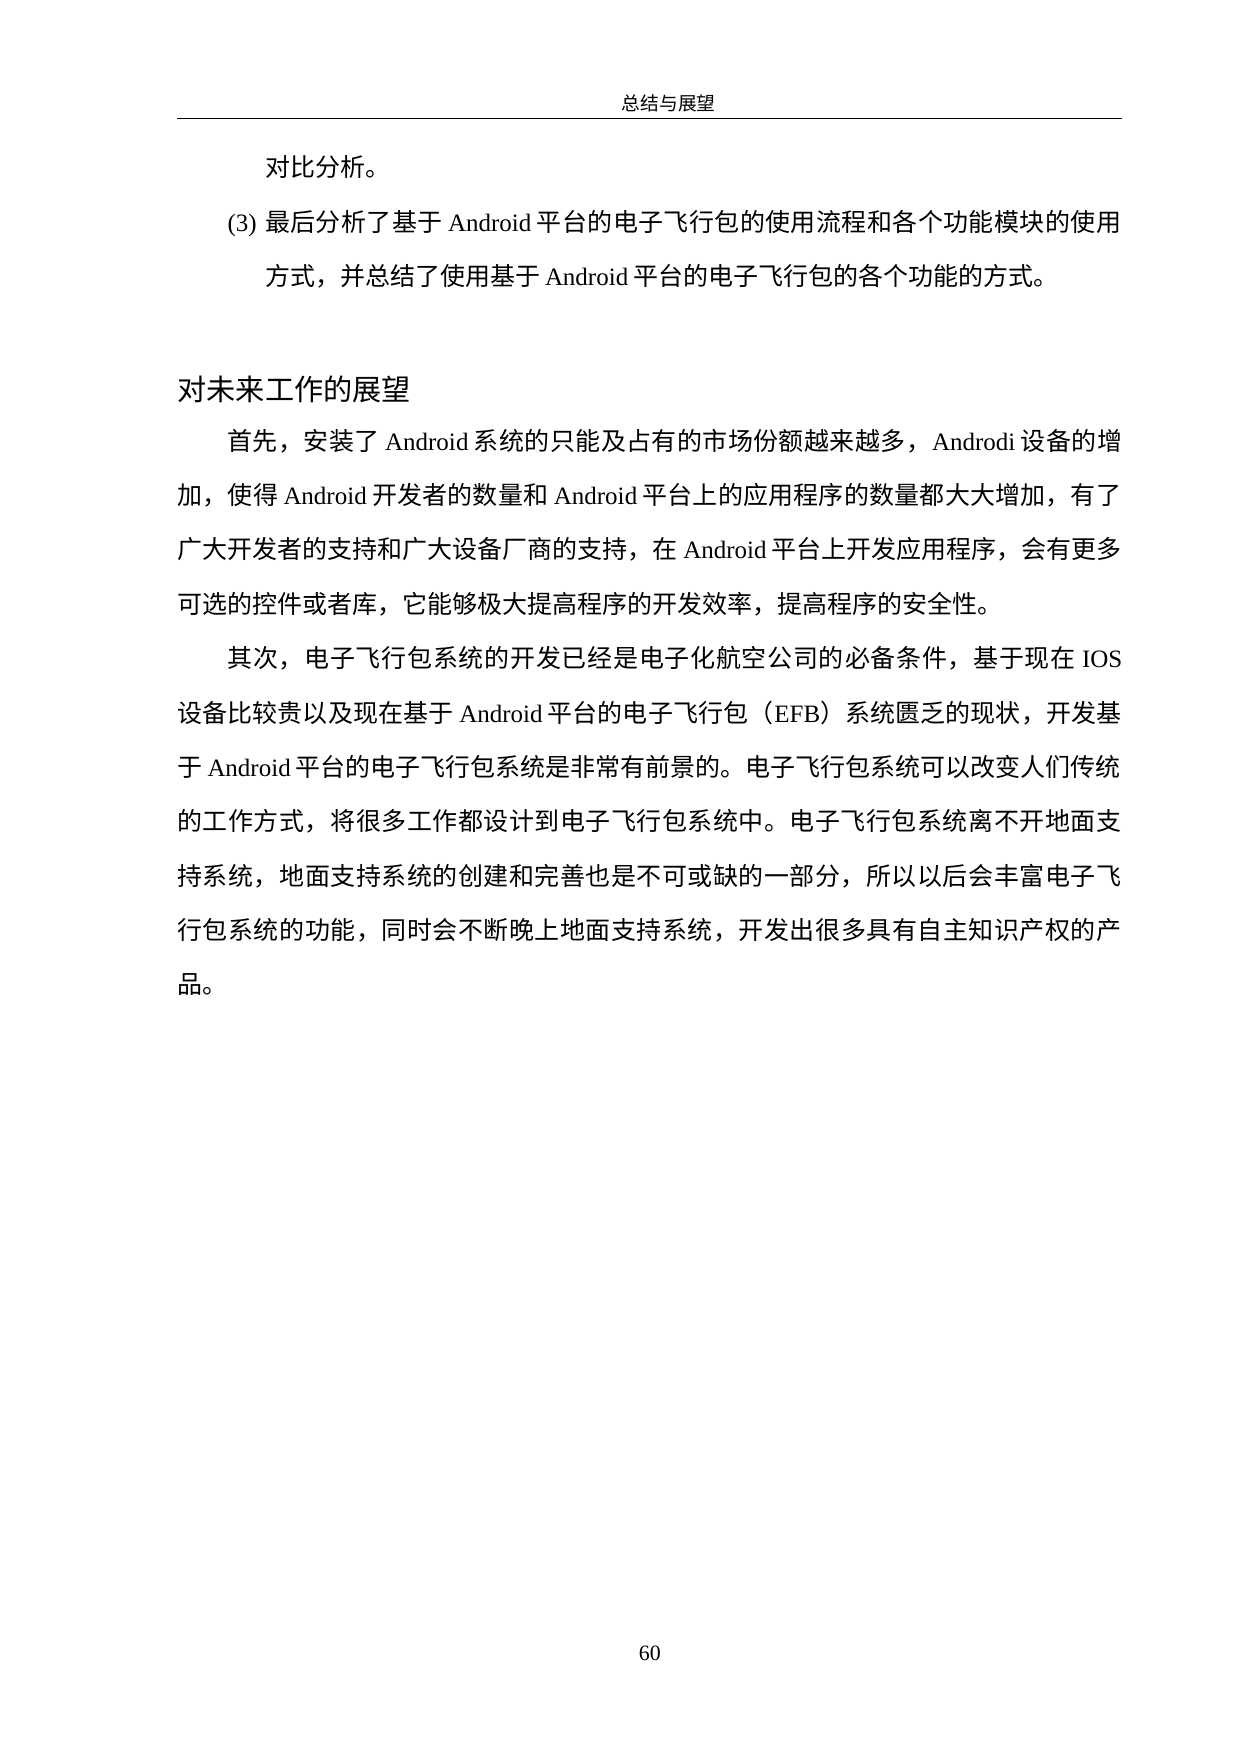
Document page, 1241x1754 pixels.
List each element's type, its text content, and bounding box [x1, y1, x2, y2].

text 其次，电子飞行包系统的开发已经是电子化航空公司的必备条件，基于现在IOS设备比较贵以及现在基于Android平台的电子飞行包（EFB）系统匮乏的现状，开发基于Android平台的电子飞行包系统是非常有前景的。电子飞行包系统可以改变人们传统的工作方式，将很多工作都设计到电子飞行包系统中。电子飞行包系统离不开地面支持系统，地面支持系统的创建和完善也是不可或缺的一部分，所以以后会丰富电子飞行包系统的功能，同时会不断晚上地面支持系统，开发出很多具有自主知识产权的产品。 [177, 639, 1122, 1001]
list 最后分析了基于Android平台的电子飞行包的使用流程和各个功能模块的使用方式，并总结了使用基于Android平台的电子飞行包的各个功能的方式。 [227, 202, 1122, 293]
text 首先，安装了Android系统的只能及占有的市场份额越来越多，Androdi设备的增加，使得Android开发者的数量和Android平台上的应用程序的数量都大大增加，有了广大开发者的支持和广大设备厂商的支持，在Android平台上开发应用程序，会有更多可选的控件或者库，它能够极大提高程序的开发效率，提高程序的安全性。 [177, 421, 1122, 621]
text 对未来工作的展望 [177, 366, 1122, 409]
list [227, 148, 1122, 184]
